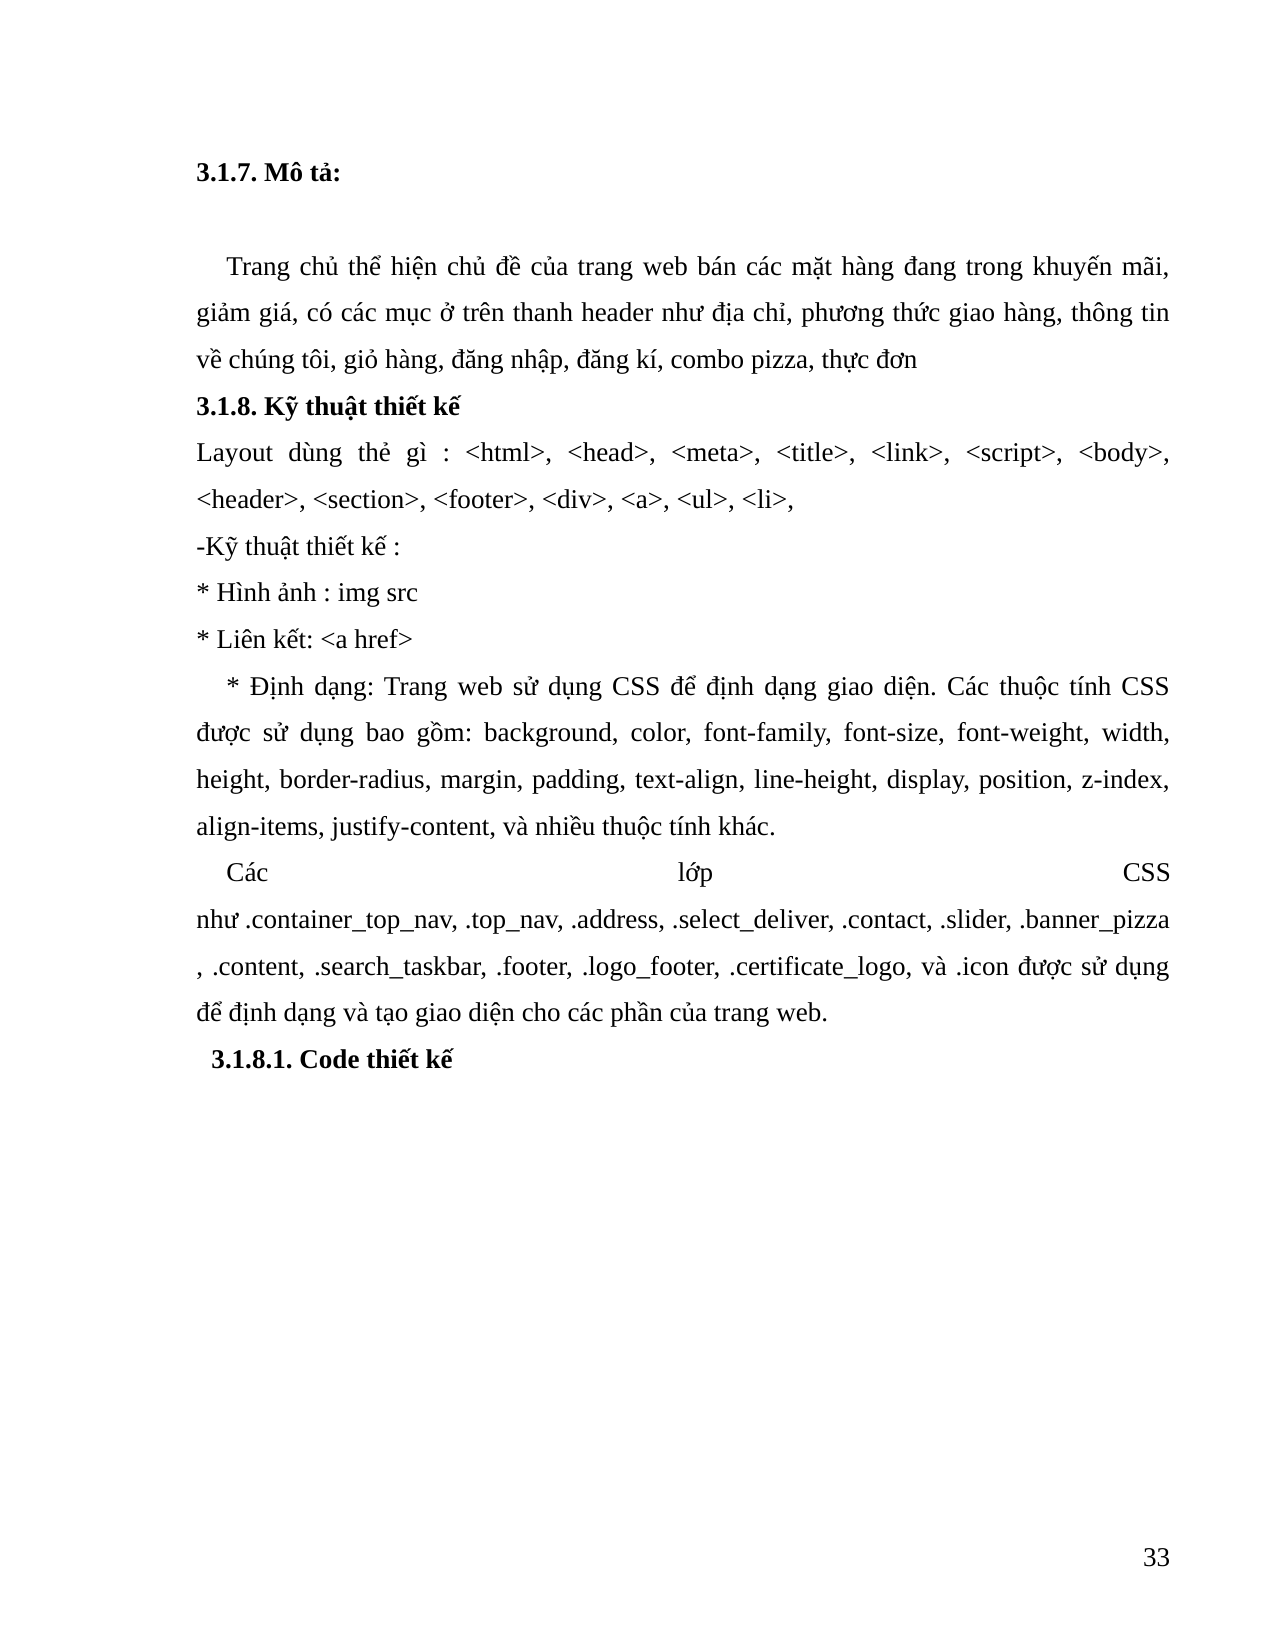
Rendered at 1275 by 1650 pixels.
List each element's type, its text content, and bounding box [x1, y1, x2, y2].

list 3.1.8. Kỹ thuật thiết kế [196, 390, 1171, 421]
list 3.1.8.1. Code thiết kế [211, 1043, 1171, 1074]
list Các lớp CSS như .container_top_nav, .top_nav, .address, .select_deliver, .contact, .slider, .banner_pizza, .content, .search_taskbar, .footer, .logo_footer, .certificate_logo, và .icon được sử dụng để định dạng và tạo giao diện cho các phần của trang web. [196, 856, 1171, 1028]
list Trang chủ thể hiện chủ đề của trang web bán các mặt hàng đang trong khuyến mãi, giảm giá, có các mục ở trên thanh header như địa chỉ, phương thức giao hàng, thông tin về chúng tôi, giỏ hàng, đăng nhập, đăng kí, combo pizza, thực đơn [196, 203, 1171, 374]
list * Hình ảnh : img src [196, 576, 1171, 608]
list Layout dùng thẻ gì : <html>, <head>, <meta>, <title>, <link>, <script>, <body>, <header>, <section>, <footer>, <div>, <a>, <ul>, <li>, [196, 436, 1171, 514]
list * Định dạng: Trang web sử dụng CSS để định dạng giao diện. Các thuộc tính CSS được sử dụng bao gồm: background, color, font-family, font-size, font-weight, width, height, border-radius, margin, padding, text-align, line-height, display, position, z-index, align-items, justify-content, và nhiều thuộc tính khác. [196, 670, 1171, 841]
list 3.1.7. Mô tả: [196, 156, 1171, 188]
list -Kỹ thuật thiết kế : [196, 530, 1171, 561]
list * Liên kết: <a href> [196, 623, 1171, 654]
